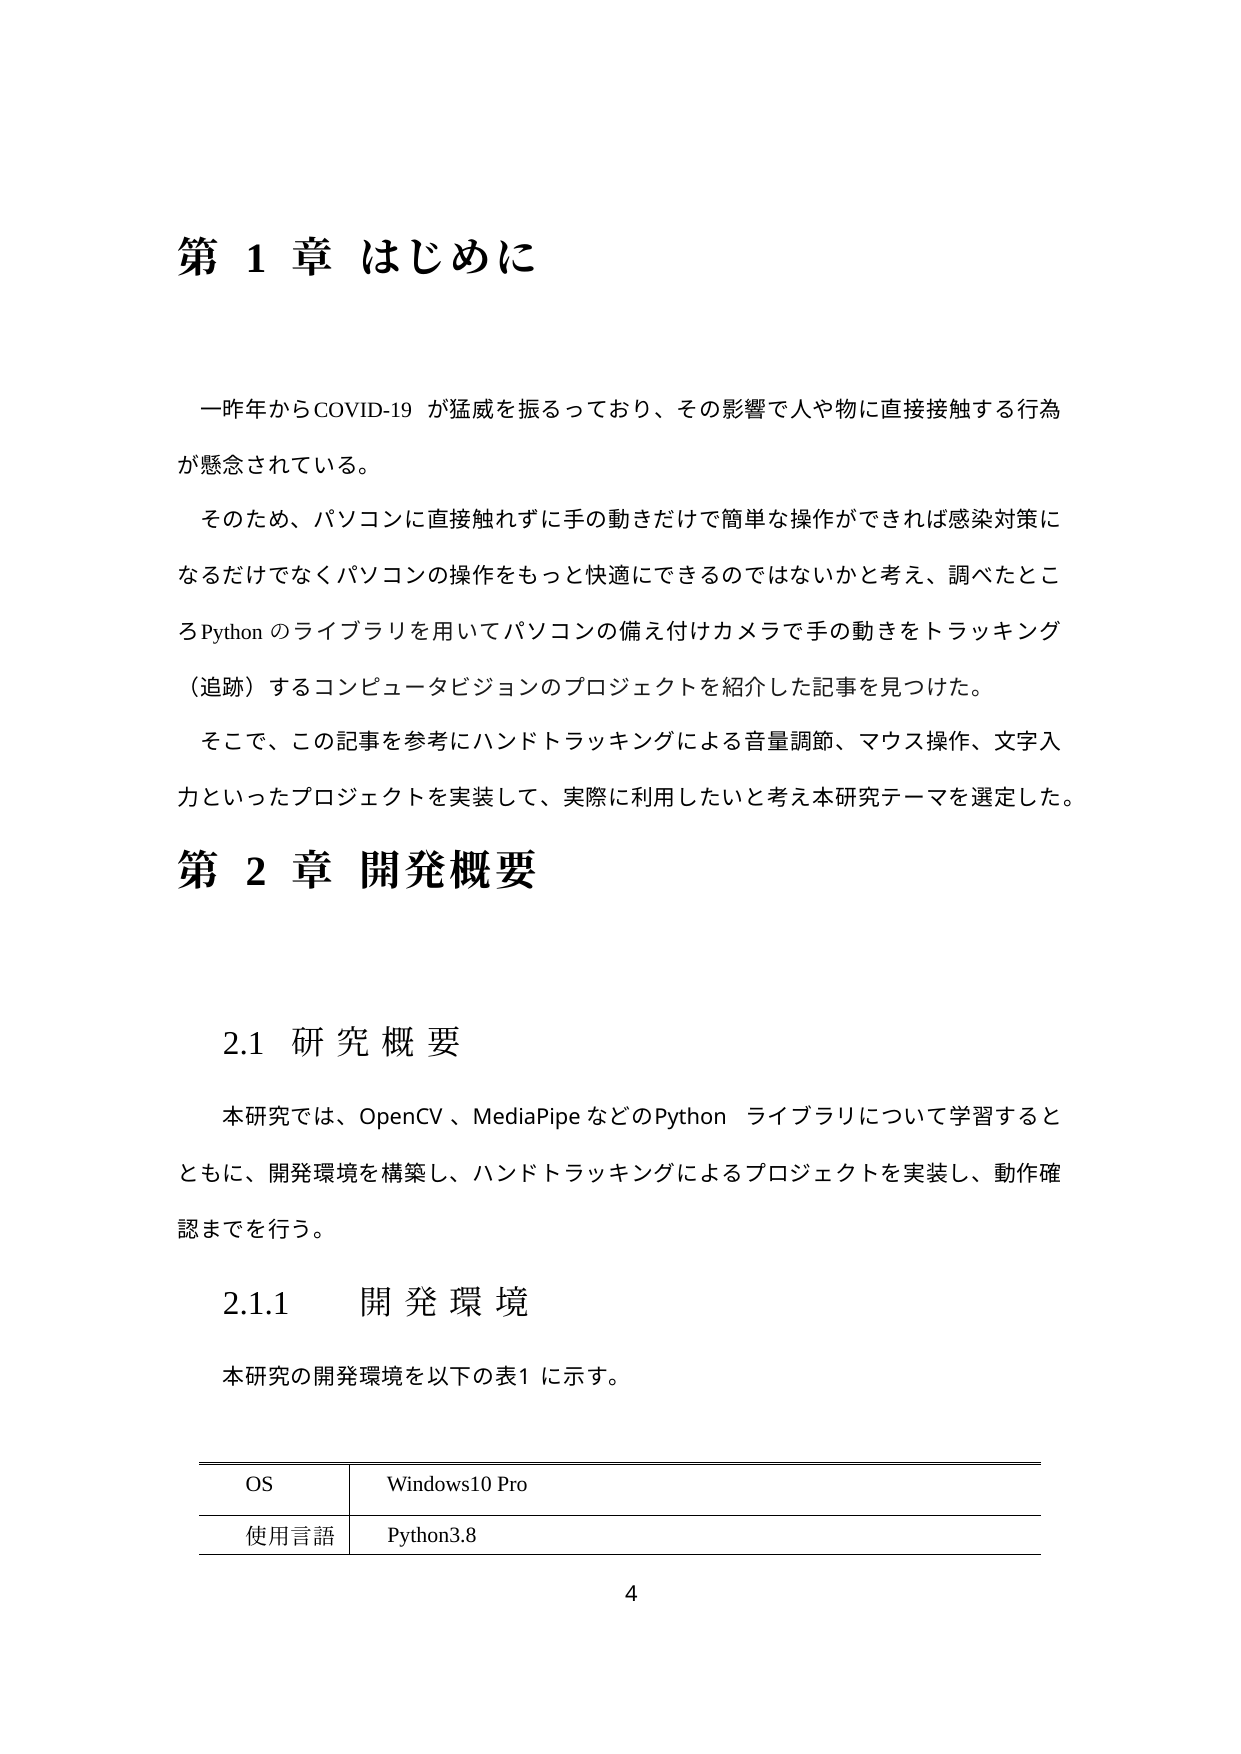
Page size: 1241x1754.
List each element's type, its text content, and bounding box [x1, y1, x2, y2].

subtitle はじめに [177, 217, 1063, 292]
subtitle 開発概要 [177, 830, 1063, 905]
subtitle 開発環境 [222, 1262, 1063, 1337]
table_cell Python3.8 [350, 1516, 1041, 1553]
text 本研究では、OpenCV、MediaPipeなどのPythonライブラリについて学習するとともに、開発環境を構築し、ハンドトラッキングによるプロジェクトを実装し、動作確認までを行う。 [177, 1097, 1063, 1247]
text 一昨年からCOVID-19が猛威を振るっており、その影響で人や物に直接接触する行為が懸念されている。 [177, 389, 1063, 483]
text そこで、この記事を参考にハンドトラッキングによる音量調節、マウス操作、文字入力といったプロジェクトを実装して、実際に利用したいと考え本研究テーマを選定した。 [177, 721, 1063, 814]
text そのため、パソコンに直接触れずに手の動きだけで簡単な操作ができれば感染対策になるだけでなくパソコンの操作をもっと快適にできるのではないかと考え、調べたところPythonのライブラリを用いてパソコンの備え付けカメラで手の動きをトラッキング（追跡）するコンピュータビジョンのプロジェクトを紹介した記事を見つけた。 [177, 499, 1063, 705]
table_cell 使用言語 [199, 1516, 349, 1553]
text 本研究の開発環境を以下の表1に示す。 [177, 1356, 1063, 1394]
table_header Windows10 Pro [350, 1465, 1041, 1515]
subtitle 研究概要 [222, 1003, 1063, 1078]
table_header OS [199, 1465, 349, 1515]
